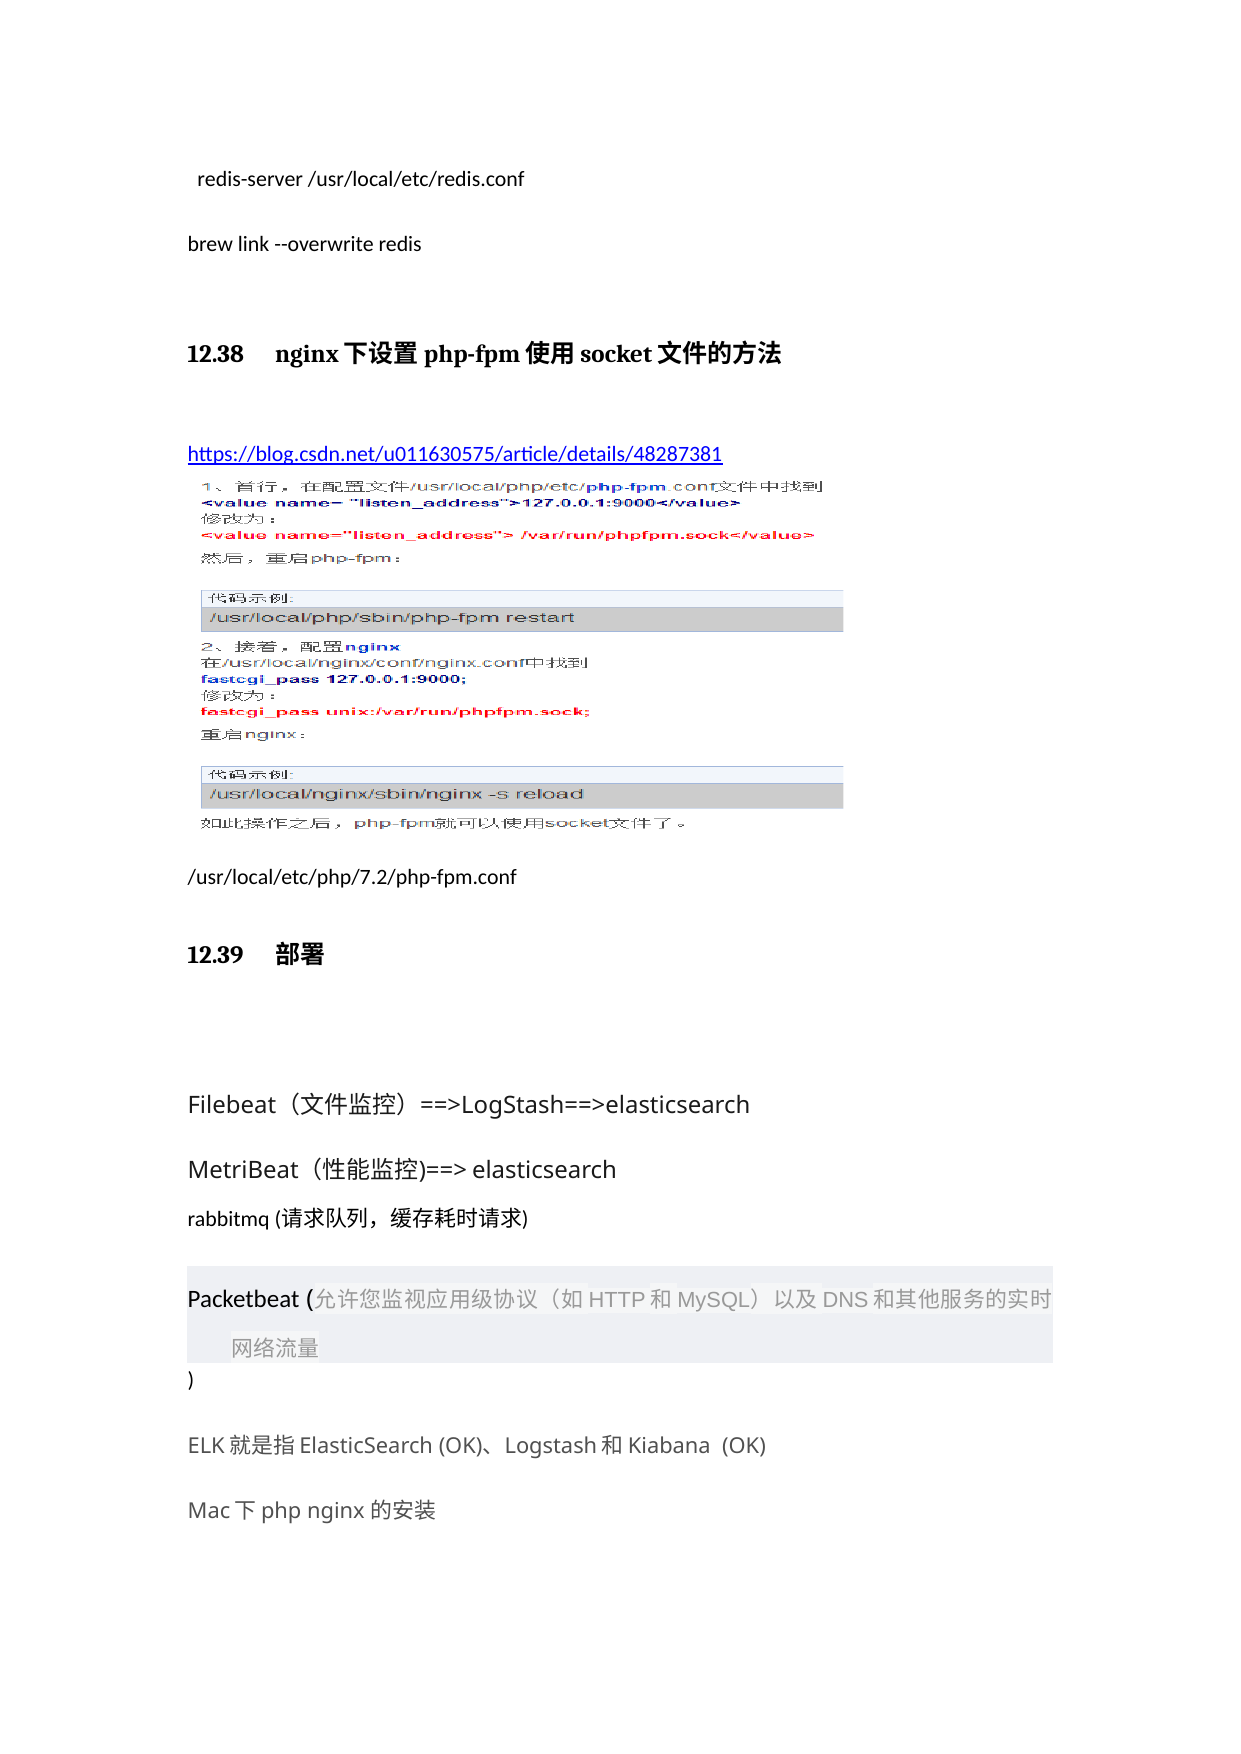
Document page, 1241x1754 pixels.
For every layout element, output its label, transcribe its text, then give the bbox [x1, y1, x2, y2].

text /usr/local/etc/php/7.2/php-fpm.conf [187, 860, 1053, 893]
text rabbitmq (请求队列，缓存耗时请求) [187, 1201, 1053, 1233]
subtitle nginx下设置php-fpm使用socket文件的方法 [187, 319, 1053, 384]
text ) [187, 1363, 1053, 1396]
text ELK就是指ElasticSearch (OK)、Logstash和Kiabana (OK) [187, 1428, 1053, 1461]
text Mac下php nginx 的安装 [187, 1493, 1053, 1526]
subtitle 部署 [187, 920, 1053, 985]
text Packetbeat (允许您监视应用级协议（如HTTP和MySQL）以及DNS和其他服务的实时网络流量 [187, 1266, 1053, 1363]
text https://blog.csdn.net/u011630575/article/details/48287381 [187, 438, 1053, 470]
text brew link --overwrite redis [187, 227, 1053, 259]
picture [187, 470, 844, 835]
text Filebeat（文件监控）==>LogStash==>elasticsearch [187, 1071, 1053, 1136]
text redis-server /usr/local/etc/redis.conf [187, 162, 1053, 194]
text MetriBeat（性能监控)==> elasticsearch [187, 1136, 1053, 1201]
